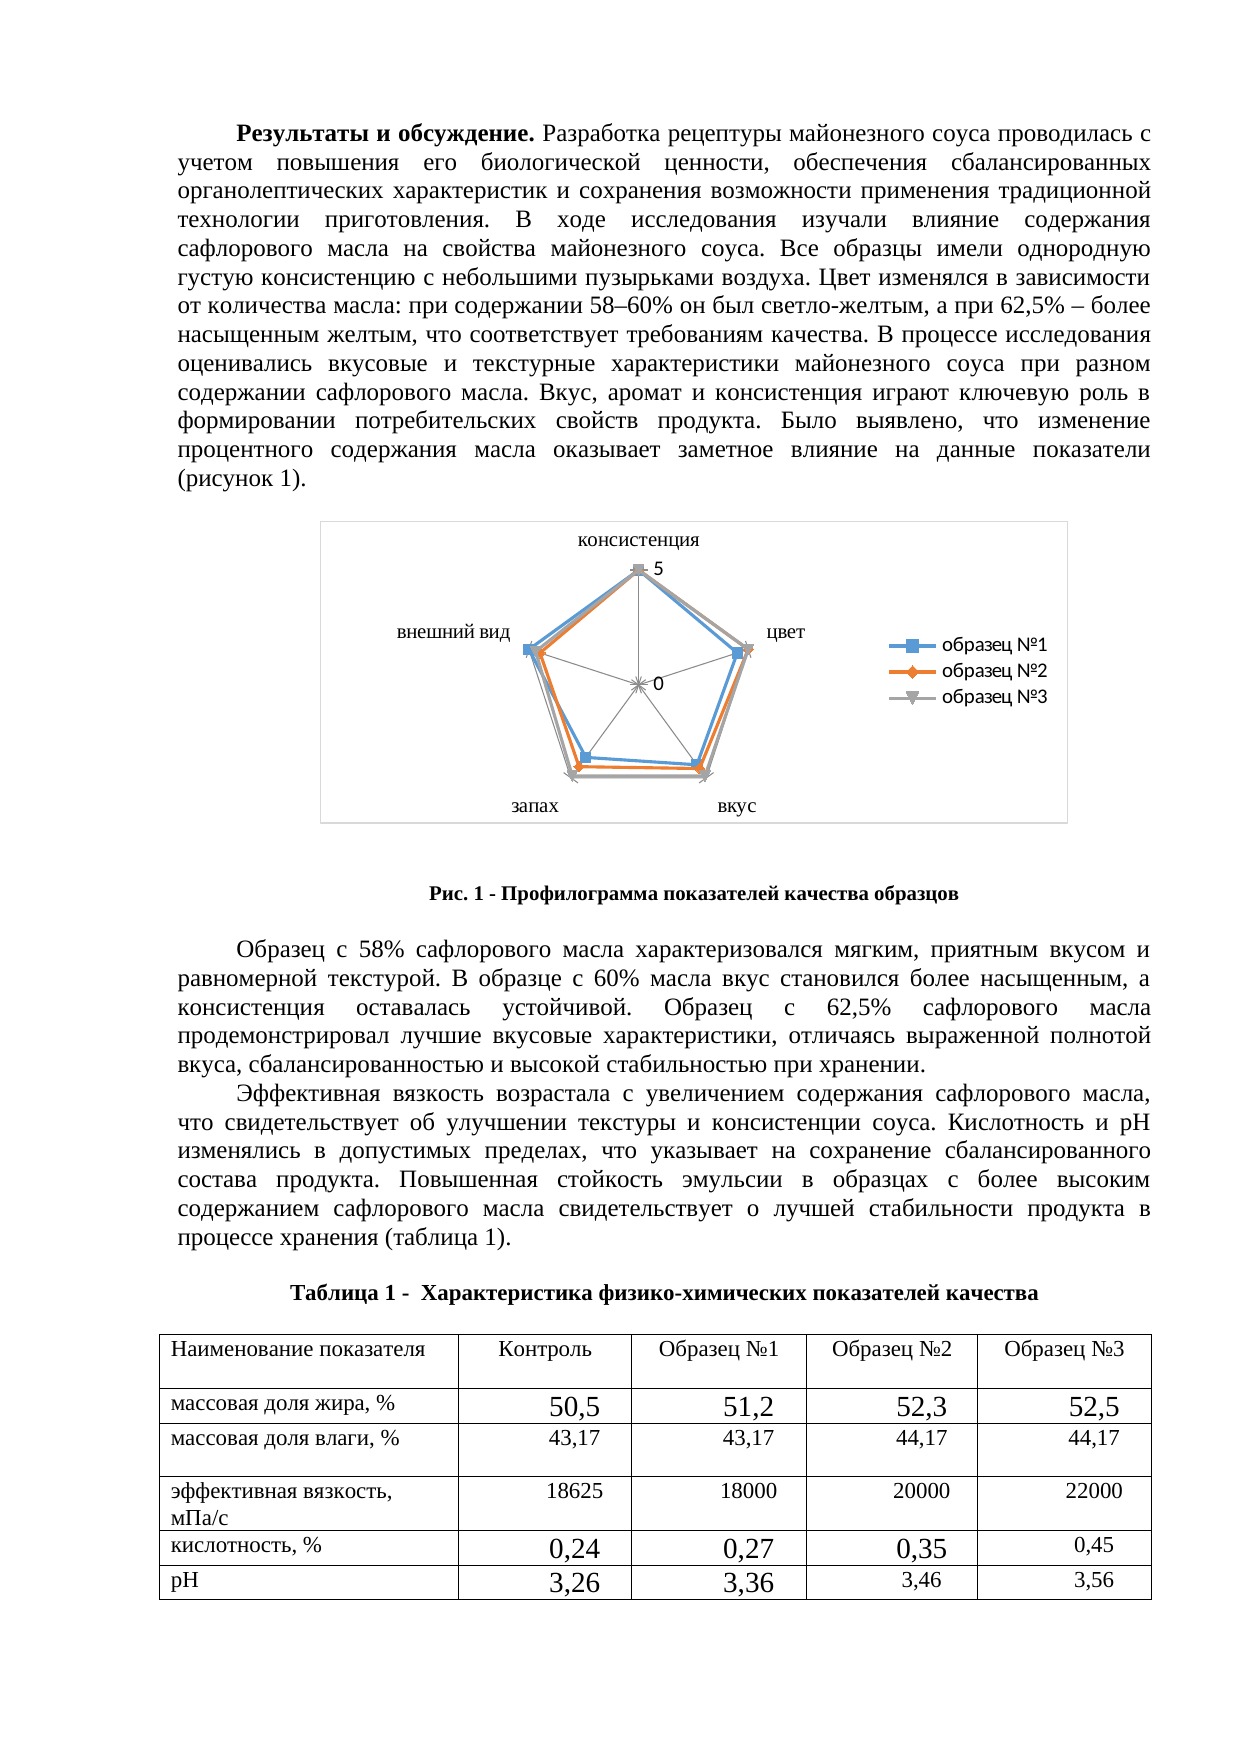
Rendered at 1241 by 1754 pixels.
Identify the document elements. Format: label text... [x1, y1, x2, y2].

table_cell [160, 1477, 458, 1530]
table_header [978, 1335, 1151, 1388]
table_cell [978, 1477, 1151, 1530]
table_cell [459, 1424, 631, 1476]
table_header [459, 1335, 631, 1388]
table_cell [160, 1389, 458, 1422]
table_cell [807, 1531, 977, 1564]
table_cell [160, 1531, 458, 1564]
text Таблица 1 - Характеристика физико-химических показателей качества [177, 1279, 1152, 1305]
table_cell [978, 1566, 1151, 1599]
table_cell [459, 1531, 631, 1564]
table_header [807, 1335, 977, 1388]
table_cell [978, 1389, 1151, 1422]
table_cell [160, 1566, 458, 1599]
text Образец с 58% сафлорового масла характеризовался мягким, приятным вкусом и равномерной текстурой. В образце с 60% масла вкус становился более насыщенным, а консистенция оставалась устойчивой. Образец с 62,5% сафлорового масла продемонстрировал лучшие вкусовые характеристики, отличаясь выраженной полнотой вкуса, сбалансированностью и высокой стабильностью при хранении. [177, 934, 1152, 1078]
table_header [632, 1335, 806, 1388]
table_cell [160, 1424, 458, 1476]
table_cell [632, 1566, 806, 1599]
text Результаты и обсуждение. Разработка рецептуры майонезного соуса проводилась с учетом повышения его биологической ценности, обеспечения сбалансированных органолептических характеристик и сохранения возможности применения традиционной технологии приготовления. В ходе исследования изучали влияние содержания сафлорового масла на свойства майонезного соуса. Все образцы имели однородную густую консистенцию с небольшими пузырьками воздуха. Цвет изменялся в зависимости от количества масла: при содержании 58–60% он был светло-желтым, а при 62,5% – более насыщенным желтым, что соответствует требованиям качества. В процессе исследования оценивались вкусовые и текстурные характеристики майонезного соуса при разном содержании сафлорового масла. Вкус, аромат и консистенция играют ключевую роль в формировании потребительских свойств продукта. Было выявлено, что изменение процентного содержания масла оказывает заметное влияние на данные показатели (рисунок 1). [177, 118, 1152, 492]
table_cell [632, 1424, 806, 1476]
text Рис. 1 - Профилограмма показателей качества образцов [177, 881, 1152, 905]
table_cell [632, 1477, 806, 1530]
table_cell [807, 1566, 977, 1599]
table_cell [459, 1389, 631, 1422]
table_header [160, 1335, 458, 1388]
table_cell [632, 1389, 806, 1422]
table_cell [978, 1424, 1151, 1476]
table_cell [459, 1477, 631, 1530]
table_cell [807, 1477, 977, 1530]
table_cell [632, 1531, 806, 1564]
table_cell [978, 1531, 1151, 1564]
text Эффективная вязкость возрастала с увеличением содержания сафлорового масла, что свидетельствует об улучшении текстуры и консистенции соуса. Кислотность и pH изменялись в допустимых пределах, что указывает на сохранение сбалансированного состава продукта. Повышенная стойкость эмульсии в образцах с более высоким содержанием сафлорового масла свидетельствует о лучшей стабильности продукта в процессе хранения (таблица 1). [177, 1078, 1152, 1250]
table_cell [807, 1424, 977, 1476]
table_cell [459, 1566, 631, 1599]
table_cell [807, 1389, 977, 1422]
